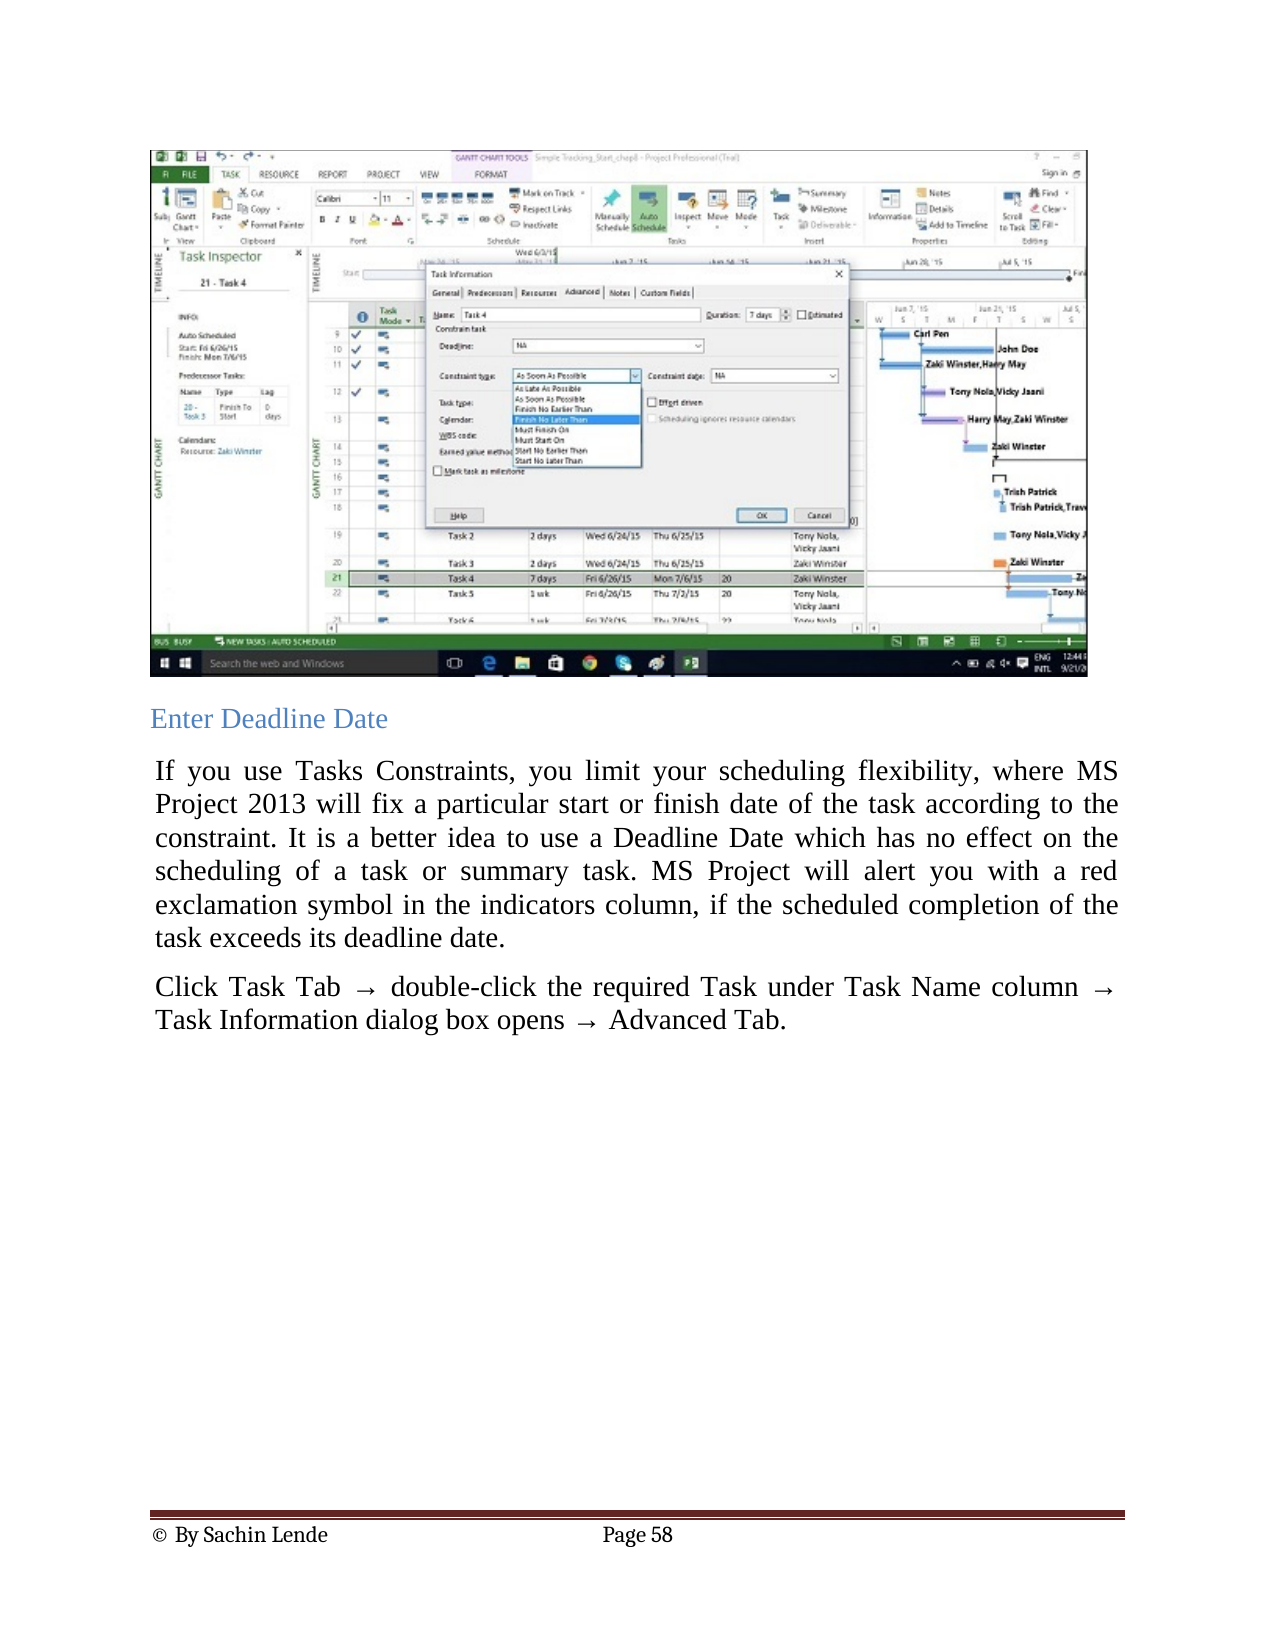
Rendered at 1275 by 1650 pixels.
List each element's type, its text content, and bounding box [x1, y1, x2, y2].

picture [150, 150, 1088, 677]
text Click Task Tab → double-click the required Task under Task Name column → Task Information dialog box opens → Advanced Tab. [155, 969, 1120, 1036]
text If you use Tasks Constraints, you limit your scheduling flexibility, where MS Project 2013 will fix a particular start or finish date of the task according to the constraint. It is a better idea to use a Deadline Date which has no effect on the scheduling of a task or summary task. MS Project will alert you with a red exclamation symbol in the indicators column, if the scheduled completion of the task exceeds its deadline date. [155, 753, 1120, 954]
subtitle Enter Deadline Date [150, 702, 1125, 735]
